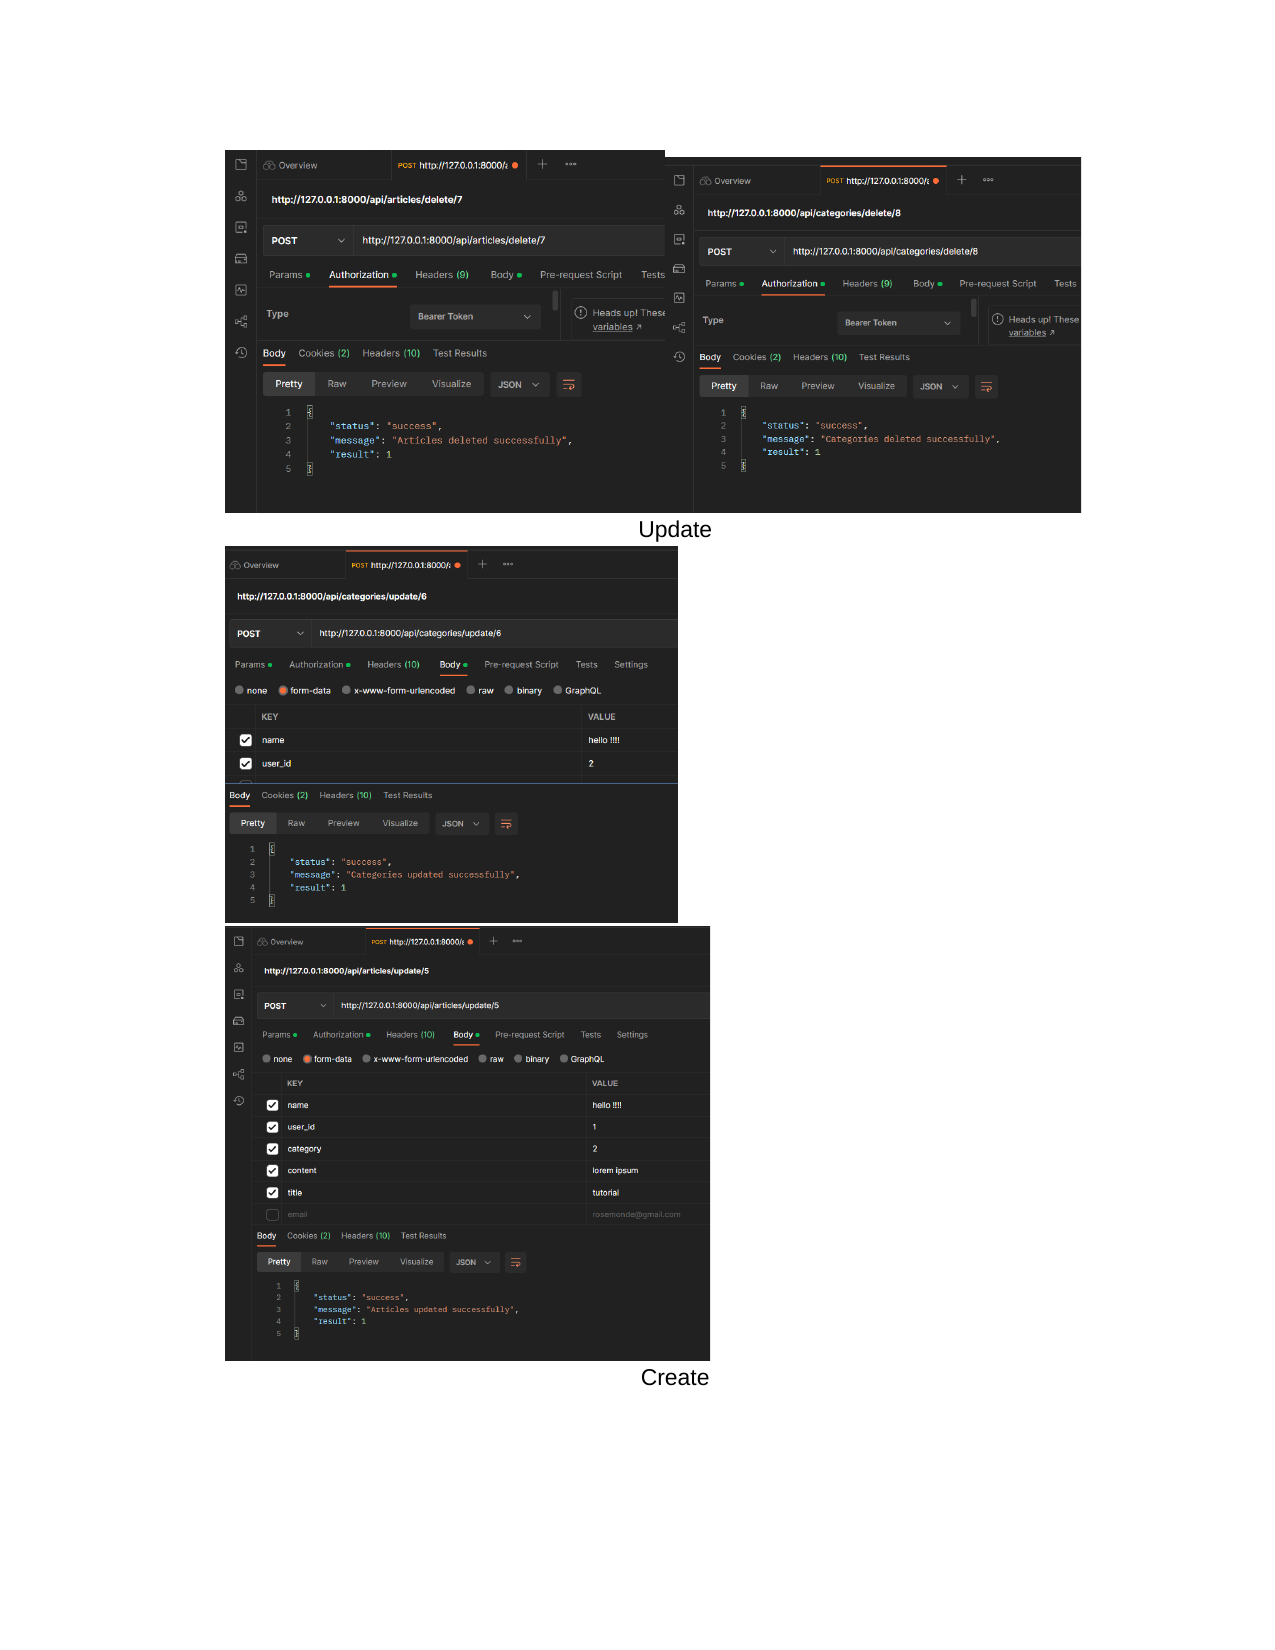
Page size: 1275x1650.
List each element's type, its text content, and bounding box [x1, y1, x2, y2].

picture [225, 150, 1082, 513]
text Create [225, 1364, 1125, 1391]
picture [225, 546, 678, 923]
picture [225, 926, 711, 1361]
text Update [225, 516, 1125, 542]
